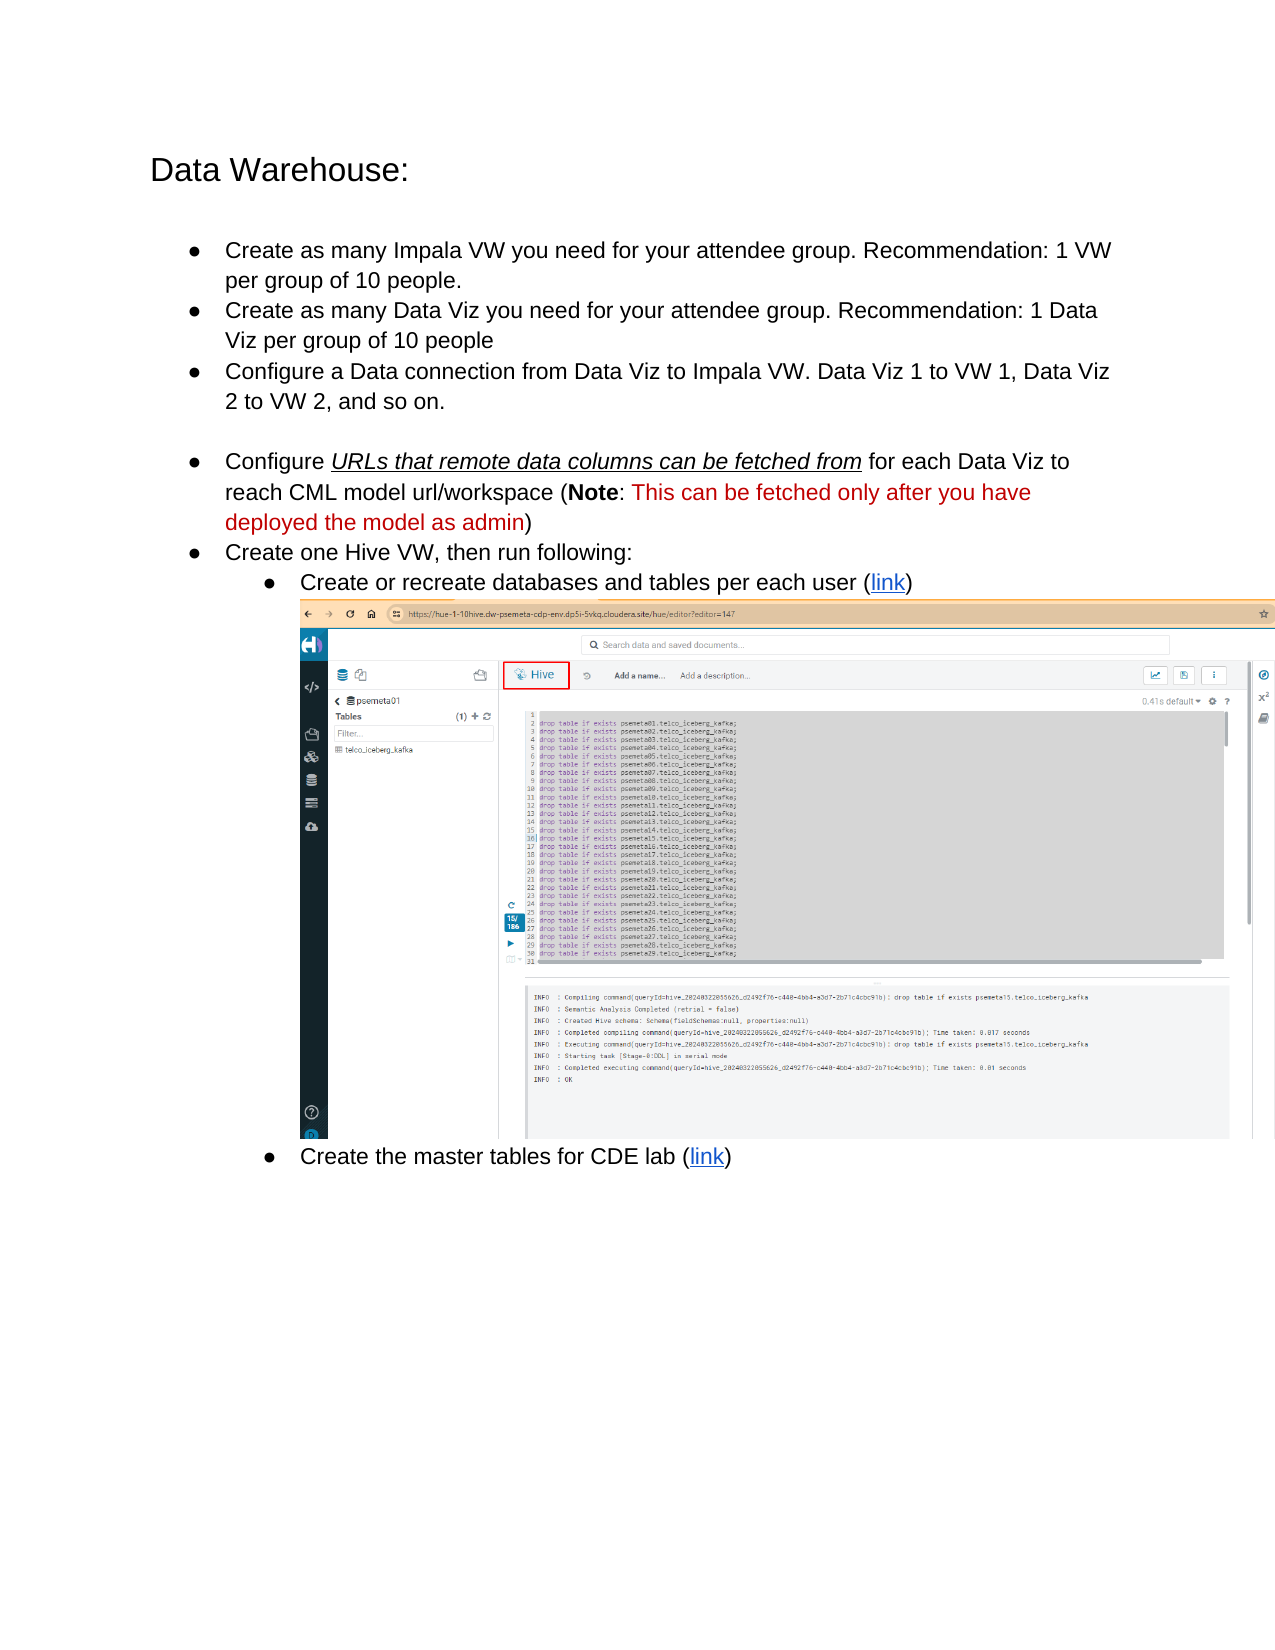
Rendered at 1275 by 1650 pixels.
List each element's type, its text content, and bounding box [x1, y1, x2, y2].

list Configure a Data connection from Data Viz to Impala VW. Data Viz 1 to VW 1, Data Viz 2 to VW 2, and so on. [187, 358, 1125, 414]
picture [300, 599, 1275, 627]
list Create as many Data Viz you need for your attendee group. Recommendation: 1 Data Viz per group of 10 people [187, 297, 1125, 354]
subtitle Data Warehouse: [150, 150, 1125, 188]
list Create the master tables for CDE lab (link) [262, 1143, 1125, 1169]
picture [318, 639, 322, 651]
list Create or recreate databases and tables per each user (link) [262, 569, 1125, 596]
list Create one Hive VW, then run following: [187, 539, 1125, 565]
list Create as many Impala VW you need for your attendee group. Recommendation: 1 VW per group of 10 people. [187, 237, 1125, 293]
list Configure URLs that remote data columns can be fetched from for each Data Viz to reach CML model url/workspace (Note: This can be fetched only after you have deployed the model as admin) [187, 448, 1125, 535]
picture [302, 637, 315, 652]
picture [300, 630, 1275, 1139]
